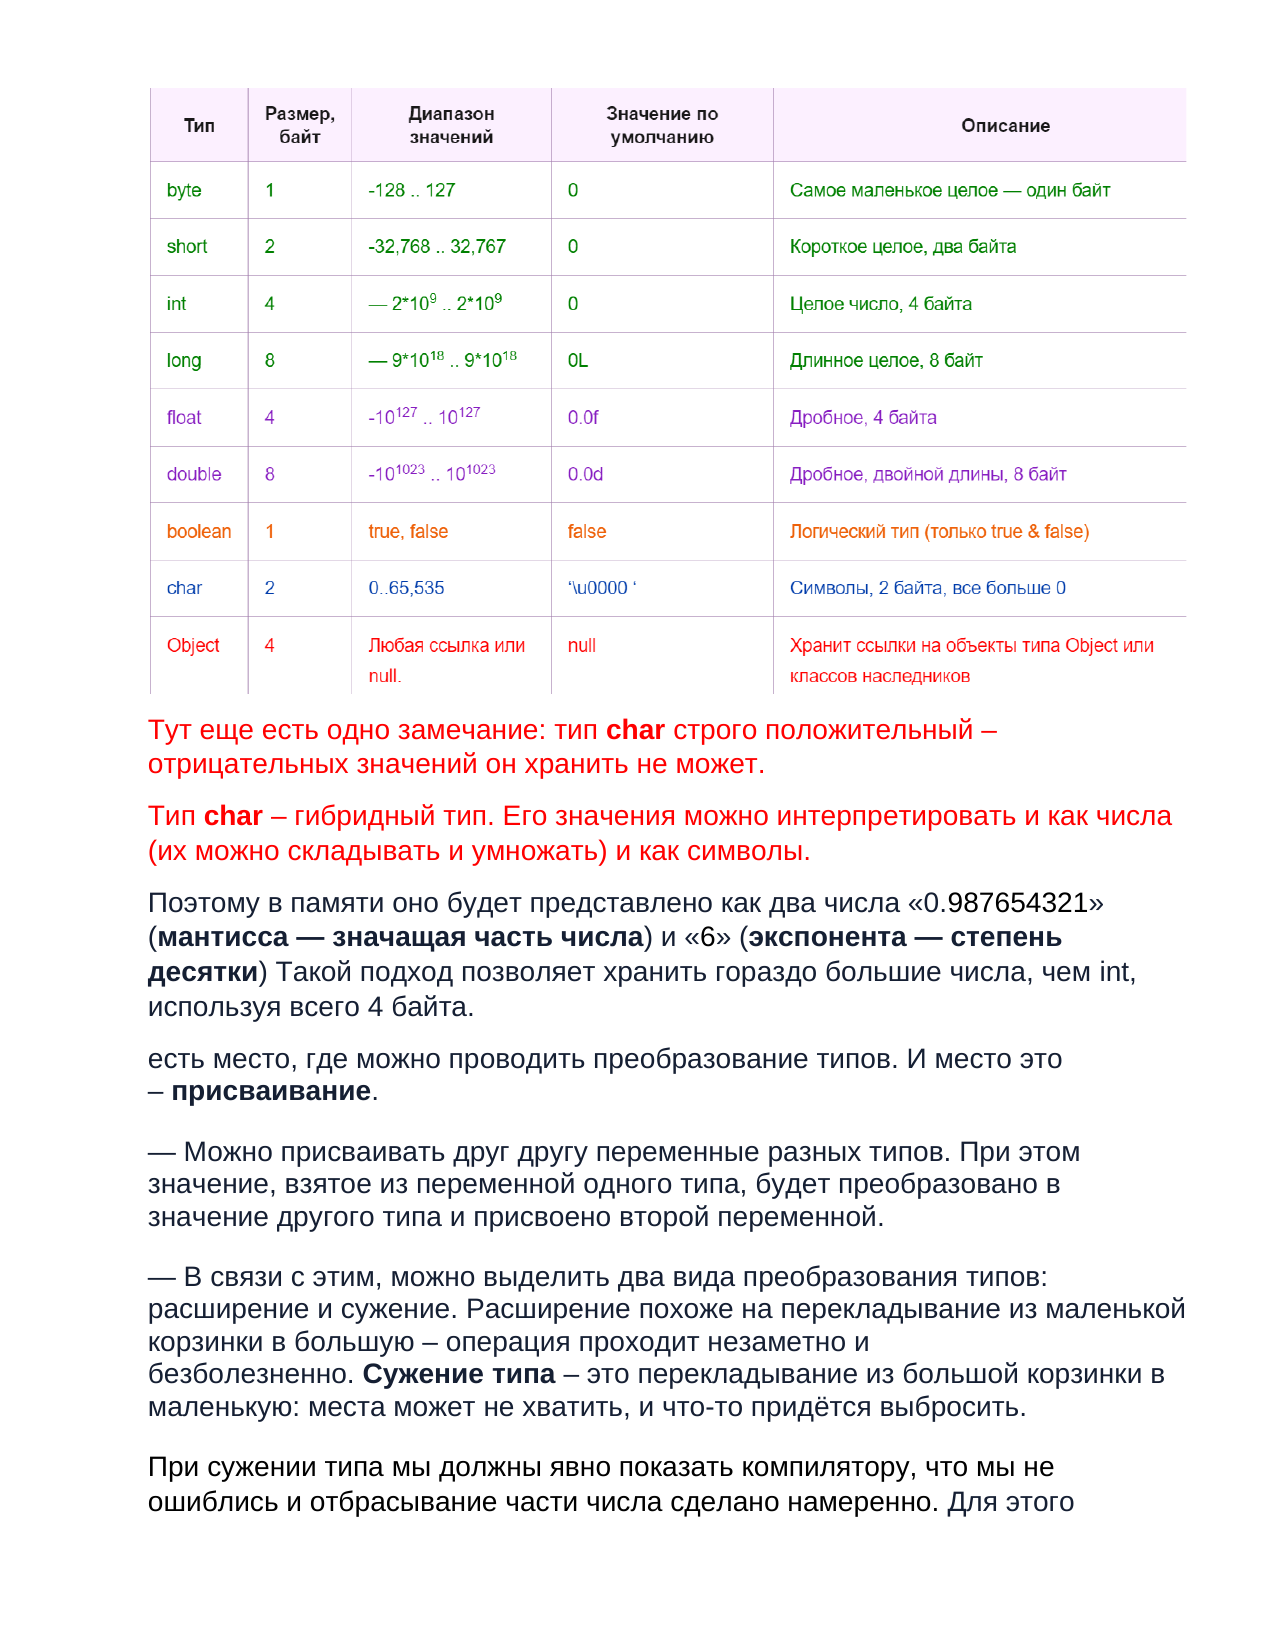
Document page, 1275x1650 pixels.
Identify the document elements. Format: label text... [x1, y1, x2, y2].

text Поэтому в памяти оно будет представлено как два числа «0.987654321» (мантисса — значащая часть числа) и «6» (экспонента — степень десятки) Такой подход позволяет хранить гораздо большие числа, чем int, используя всего 4 байта. [148, 886, 1186, 1023]
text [148, 1450, 1186, 1517]
text Тип char – гибридный тип. Его значения можно интерпретировать и как числа (их можно складывать и умножать) и как символы. [148, 799, 1186, 866]
text Тут еще есть одно замечание: тип char строго положительный – отрицательных значений он хранить не может. [148, 713, 1186, 780]
text — Можно присваивать друг другу переменные разных типов. При этом значение, взятое из переменной одного типа, будет преобразовано в значение другого типа и присвоено второй переменной. [148, 1135, 1186, 1232]
text есть место, где можно проводить преобразование типов. И место это – присваивание. [148, 1042, 1186, 1107]
text — В связи с этим, можно выделить два вида преобразования типов: расширение и сужение. Расширение похоже на перекладывание из маленькой корзинки в большую – операция проходит незаметно и безболезненно. Сужение типа – это перекладывание из большой корзинки в маленькую: места может не хватить, и что-то придётся выбросить. [148, 1260, 1186, 1422]
picture [147, 88, 1187, 694]
